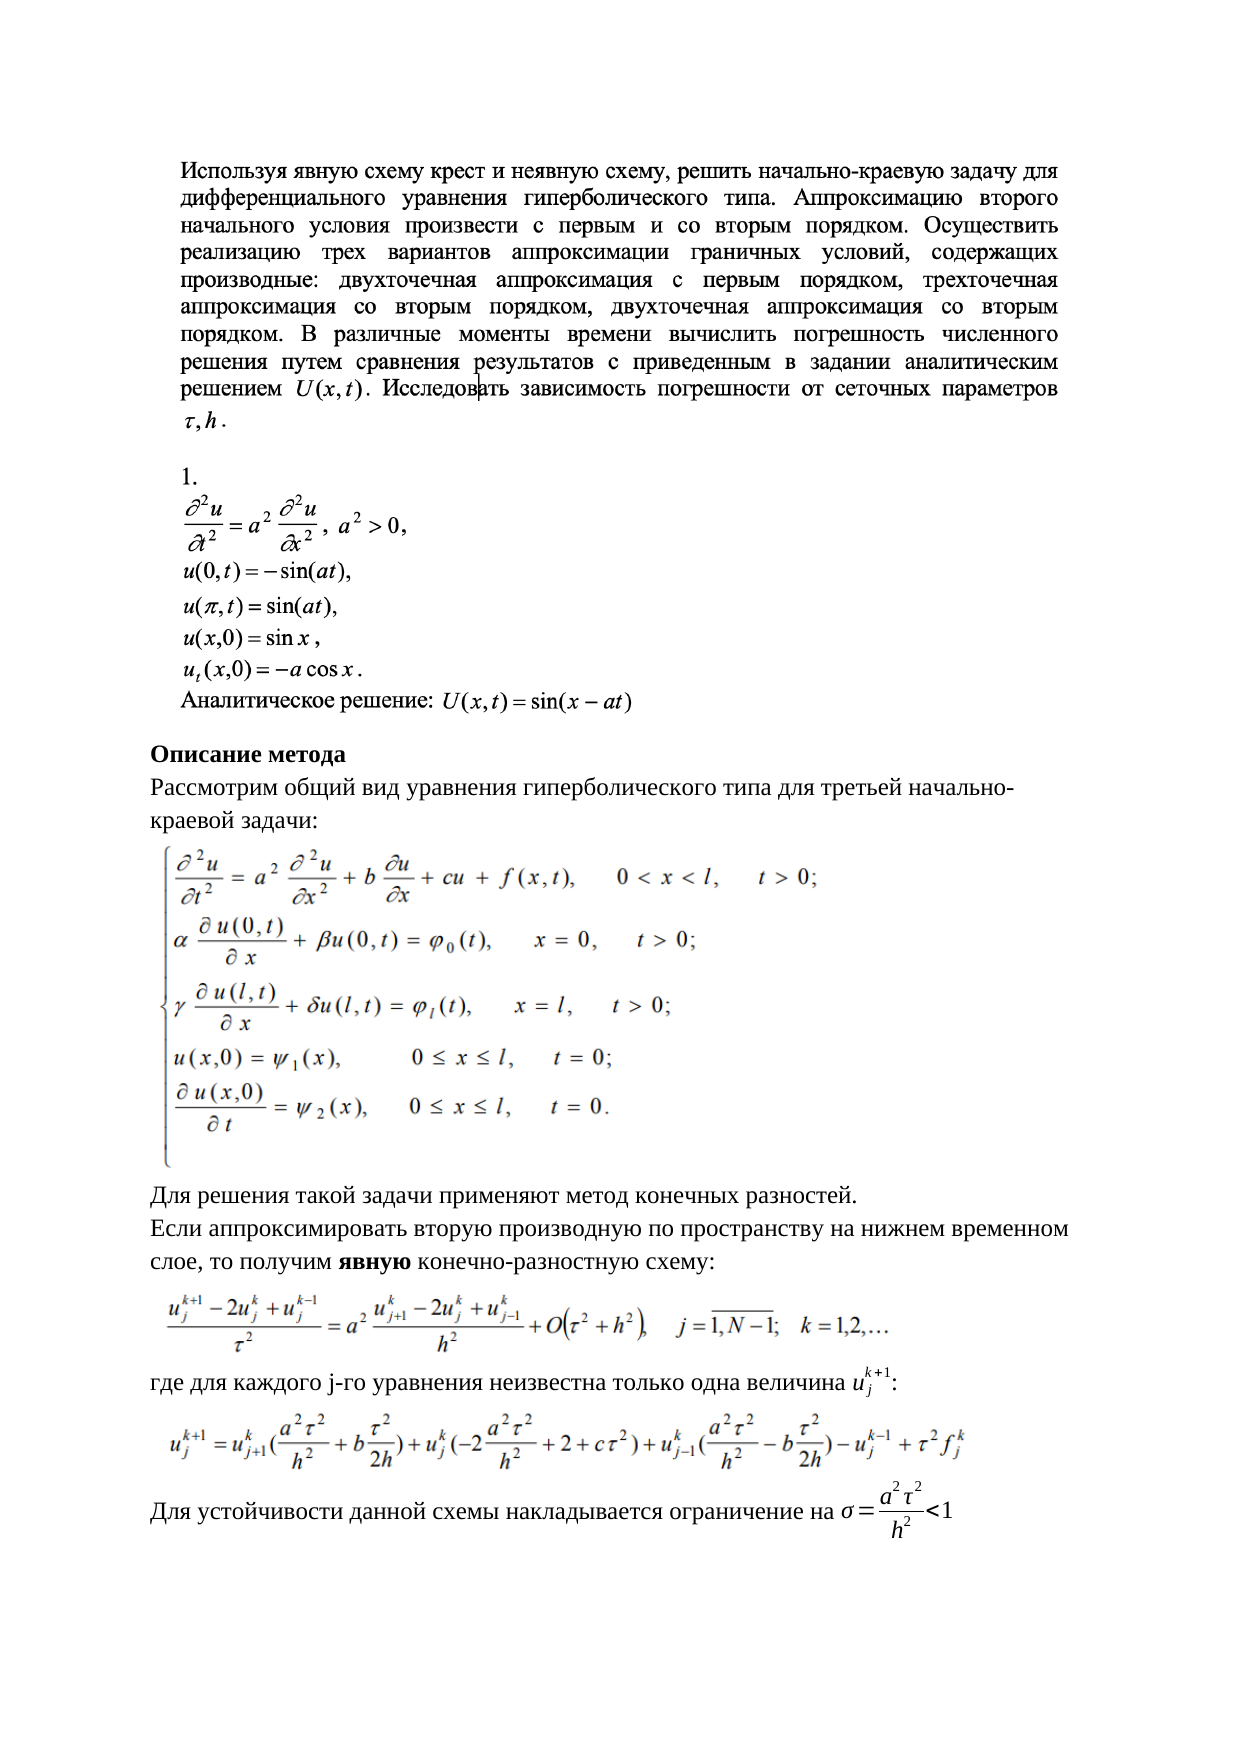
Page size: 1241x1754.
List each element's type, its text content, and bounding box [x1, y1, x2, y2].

text Рассмотрим общий вид уравнения гиперболического типа для третьей начально-краевой задачи: [150, 772, 1090, 834]
picture [150, 1403, 969, 1474]
text где для каждого j-го уравнения неизвестна только одна величина : [150, 1364, 1090, 1399]
text Для решения такой задачи применяют метод конечных разностей. [150, 1180, 1090, 1208]
picture [150, 838, 927, 1176]
text Описание метода [150, 739, 1090, 768]
text Если аппроксимировать вторую производную по пространству на нижнем временном слое, то получим явную конечно-разностную схему: [150, 1213, 1090, 1274]
text Для устойчивости данной схемы накладывается ограничение на [150, 1478, 1090, 1544]
picture [150, 150, 1091, 736]
picture [150, 1278, 905, 1360]
